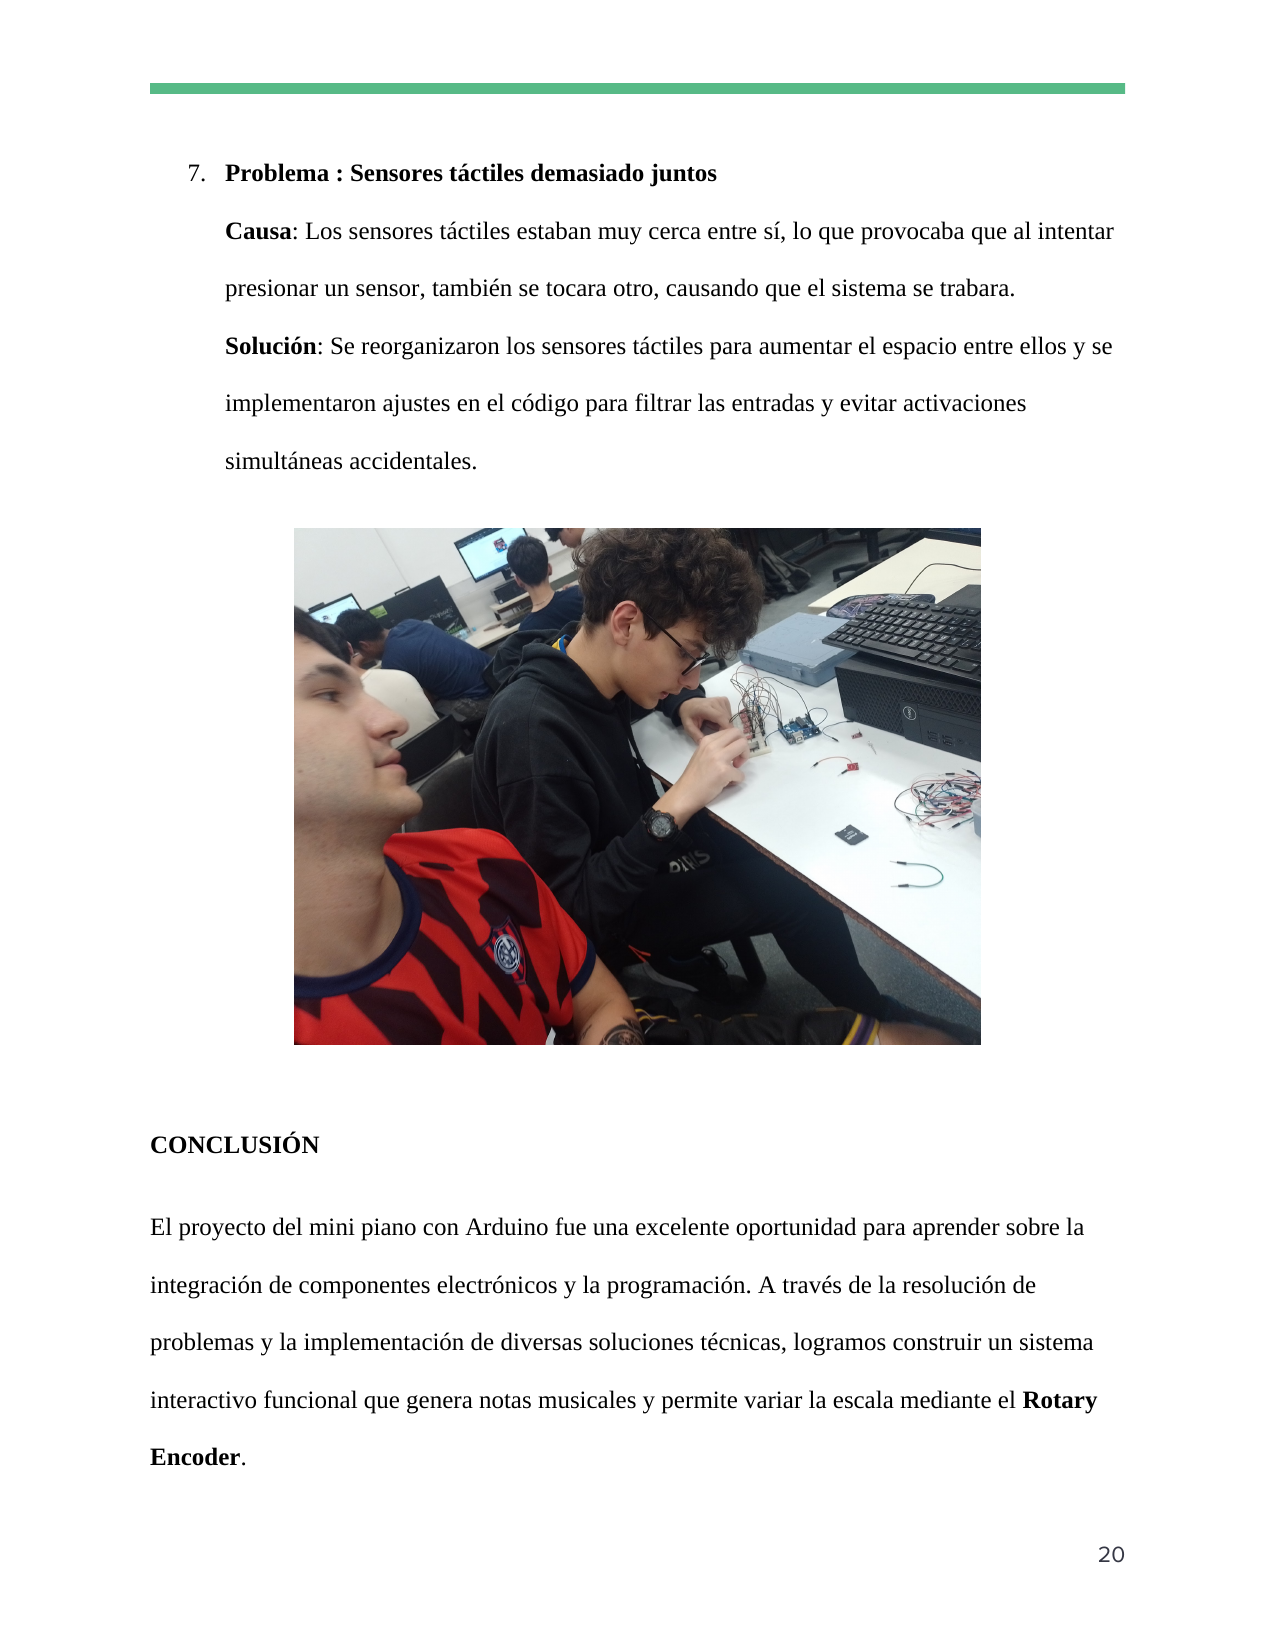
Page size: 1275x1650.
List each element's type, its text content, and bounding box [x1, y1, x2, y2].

picture [150, 83, 1125, 94]
list Problema : Sensores táctiles demasiado juntos Causa: Los sensores táctiles estaban muy cerca entre sí, lo que provocaba que al intentar presionar un sensor, también se tocara otro, causando que el sistema se trabara. Solución: Se reorganizaron los sensores táctiles para aumentar el espacio entre ellos y se implementaron ajustes en el código para filtrar las entradas y evitar activaciones simultáneas accidentales. [187, 158, 1125, 474]
picture [294, 528, 981, 1045]
text CONCLUSIÓN [150, 1130, 1125, 1159]
text El proyecto del mini piano con Arduino fue una excelente oportunidad para aprender sobre la integración de componentes electrónicos y la programación. A través de la resolución de problemas y la implementación de diversas soluciones técnicas, logramos construir un sistema interactivo funcional que genera notas musicales y permite variar la escala mediante el Rotary Encoder. [150, 1212, 1125, 1471]
